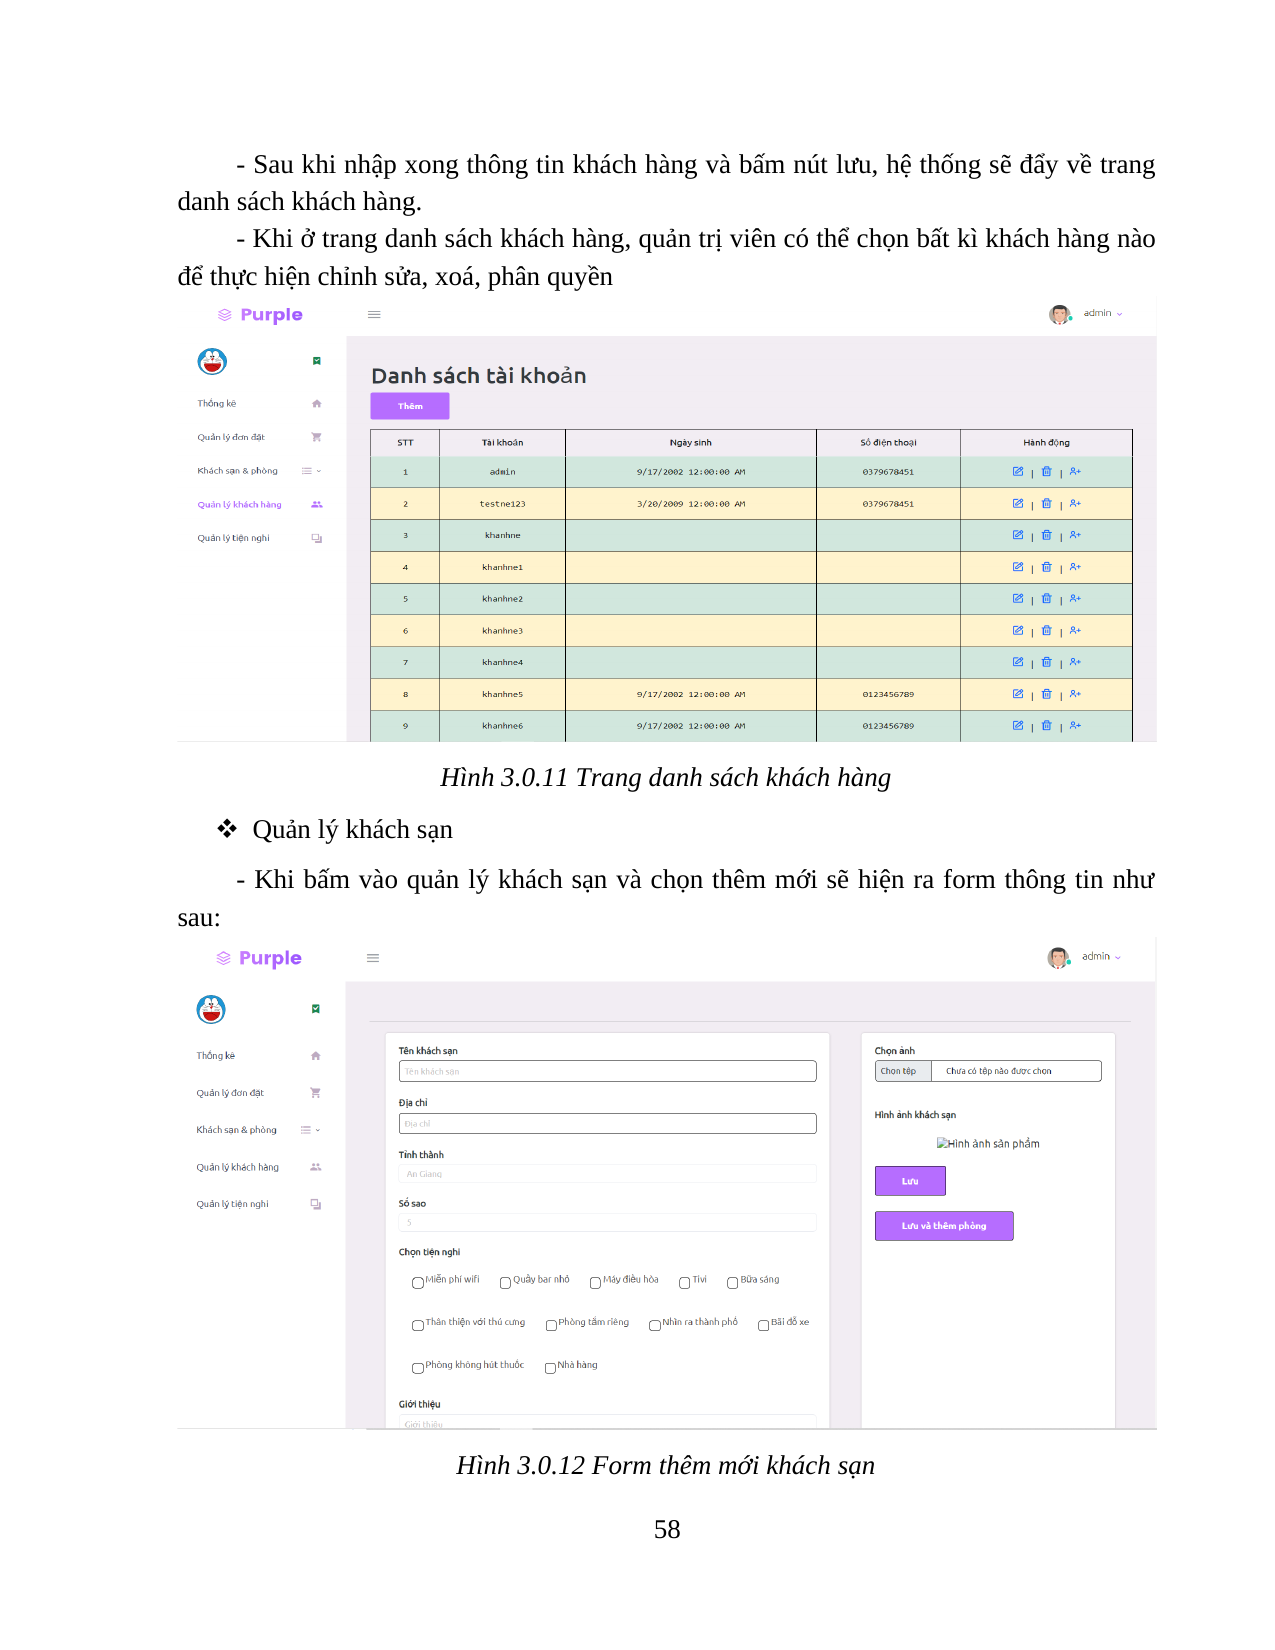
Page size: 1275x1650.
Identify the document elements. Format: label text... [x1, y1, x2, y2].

picture [177, 296, 1157, 742]
text - Khi bấm vào quản lý khách sạn và chọn thêm mới sẽ hiện ra form thông tin như sau: [177, 863, 1157, 932]
list Quản lý khách sạn [215, 813, 1157, 844]
text - Sau khi nhập xong thông tin khách hàng và bấm nút lưu, hệ thống sẽ đẩy về trang danh sách khách hàng. [177, 148, 1157, 216]
picture [177, 937, 1157, 1430]
text - Khi ở trang danh sách khách hàng, quản trị viên có thể chọn bất kì khách hàng nào để thực hiện chỉnh sửa, xoá, phân quyền [177, 222, 1157, 291]
